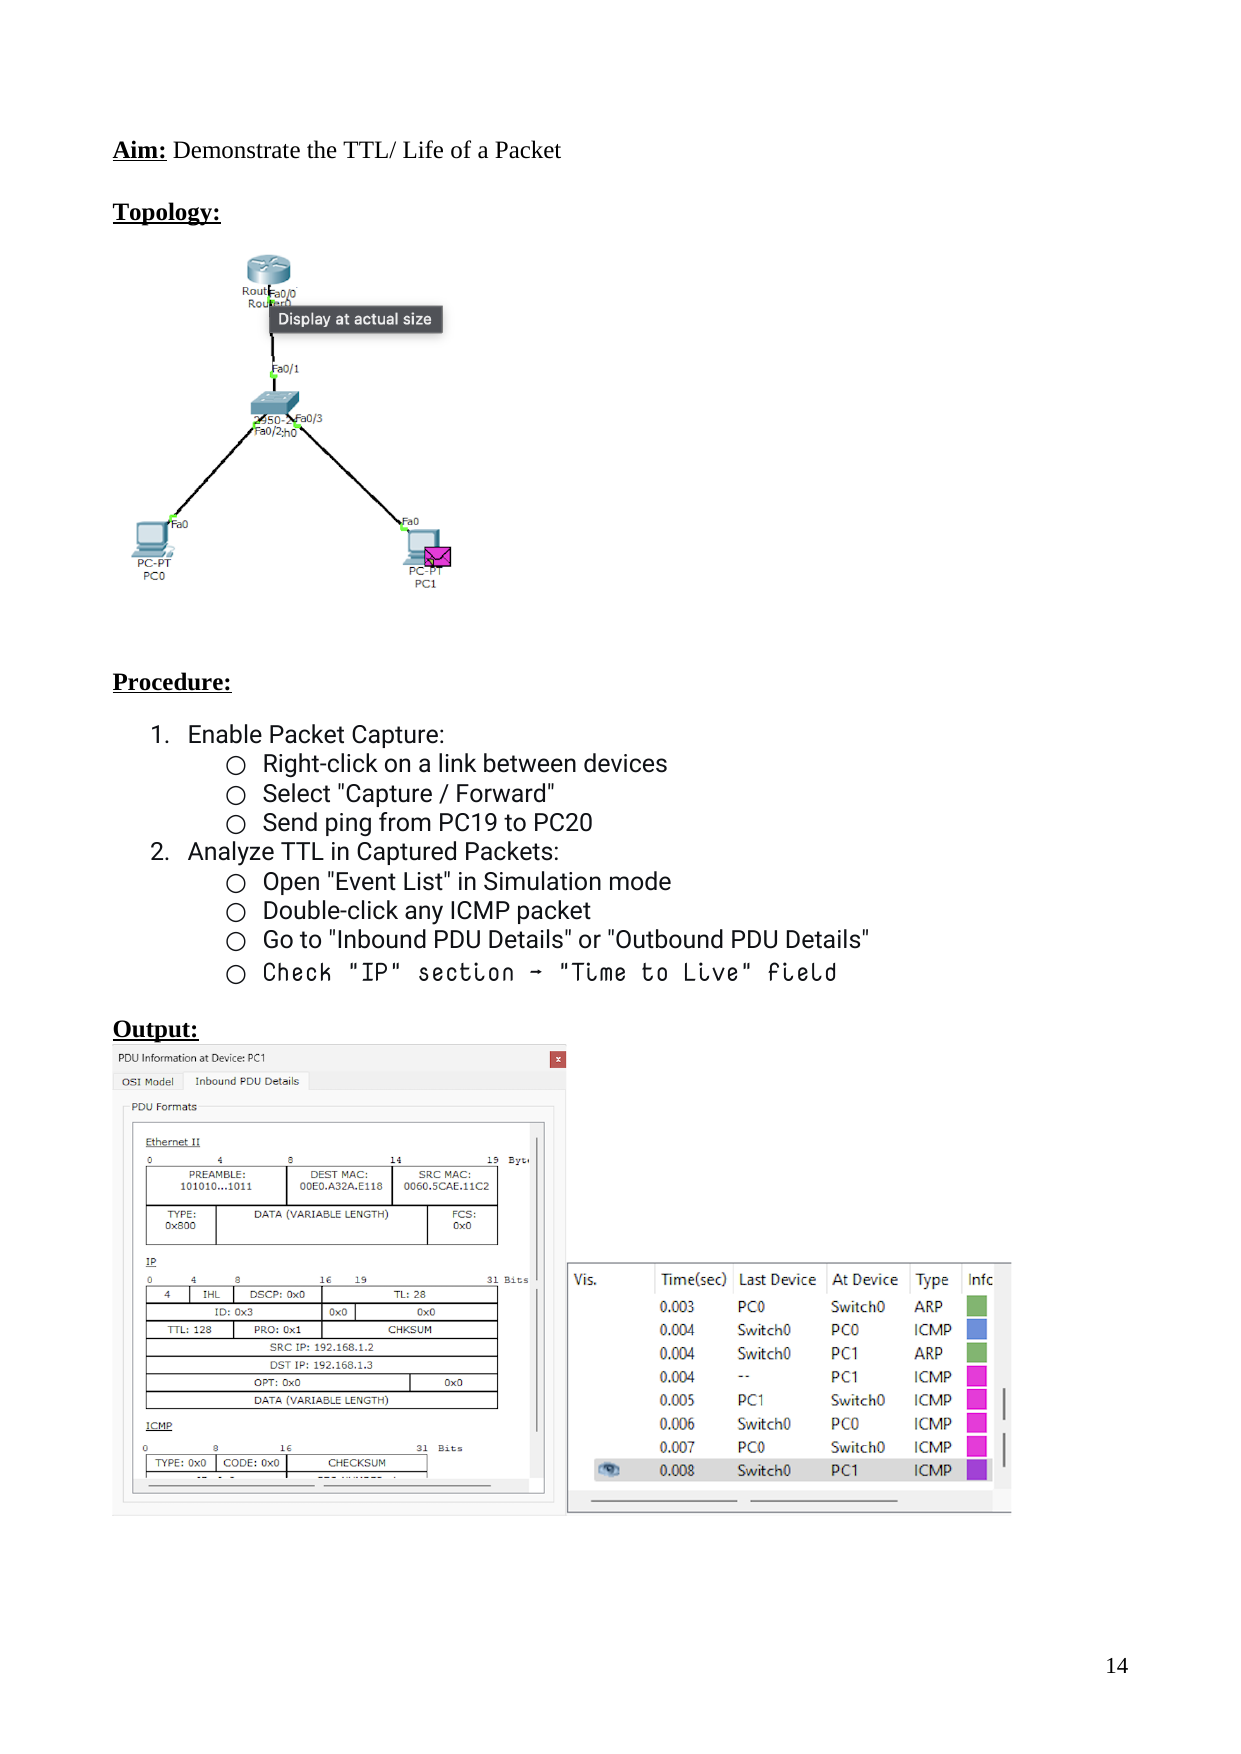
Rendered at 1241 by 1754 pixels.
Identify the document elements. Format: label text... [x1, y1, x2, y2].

list Double-click any ICMP packet [225, 896, 1128, 925]
picture [112, 226, 492, 638]
text Procedure: [112, 667, 1128, 695]
text Aim: Demonstrate the TTL/ Life of a Packet [112, 101, 1128, 164]
list Select "Capture / Forward" [225, 779, 1128, 808]
list Right-click on a link between devices [225, 750, 1128, 779]
picture [112, 1043, 1012, 1516]
text Topology: [112, 164, 1128, 226]
list Send ping from PC19 to PC20 [225, 808, 1128, 837]
list Go to "Inbound PDU Details" or "Outbound PDU Details" [225, 925, 1128, 954]
list Analyze TTL in Captured Packets: [150, 837, 1128, 867]
list Enable Packet Capture: [150, 720, 1128, 750]
text Output: [112, 1014, 1128, 1043]
list Open "Event List" in Simulation mode [225, 867, 1128, 896]
